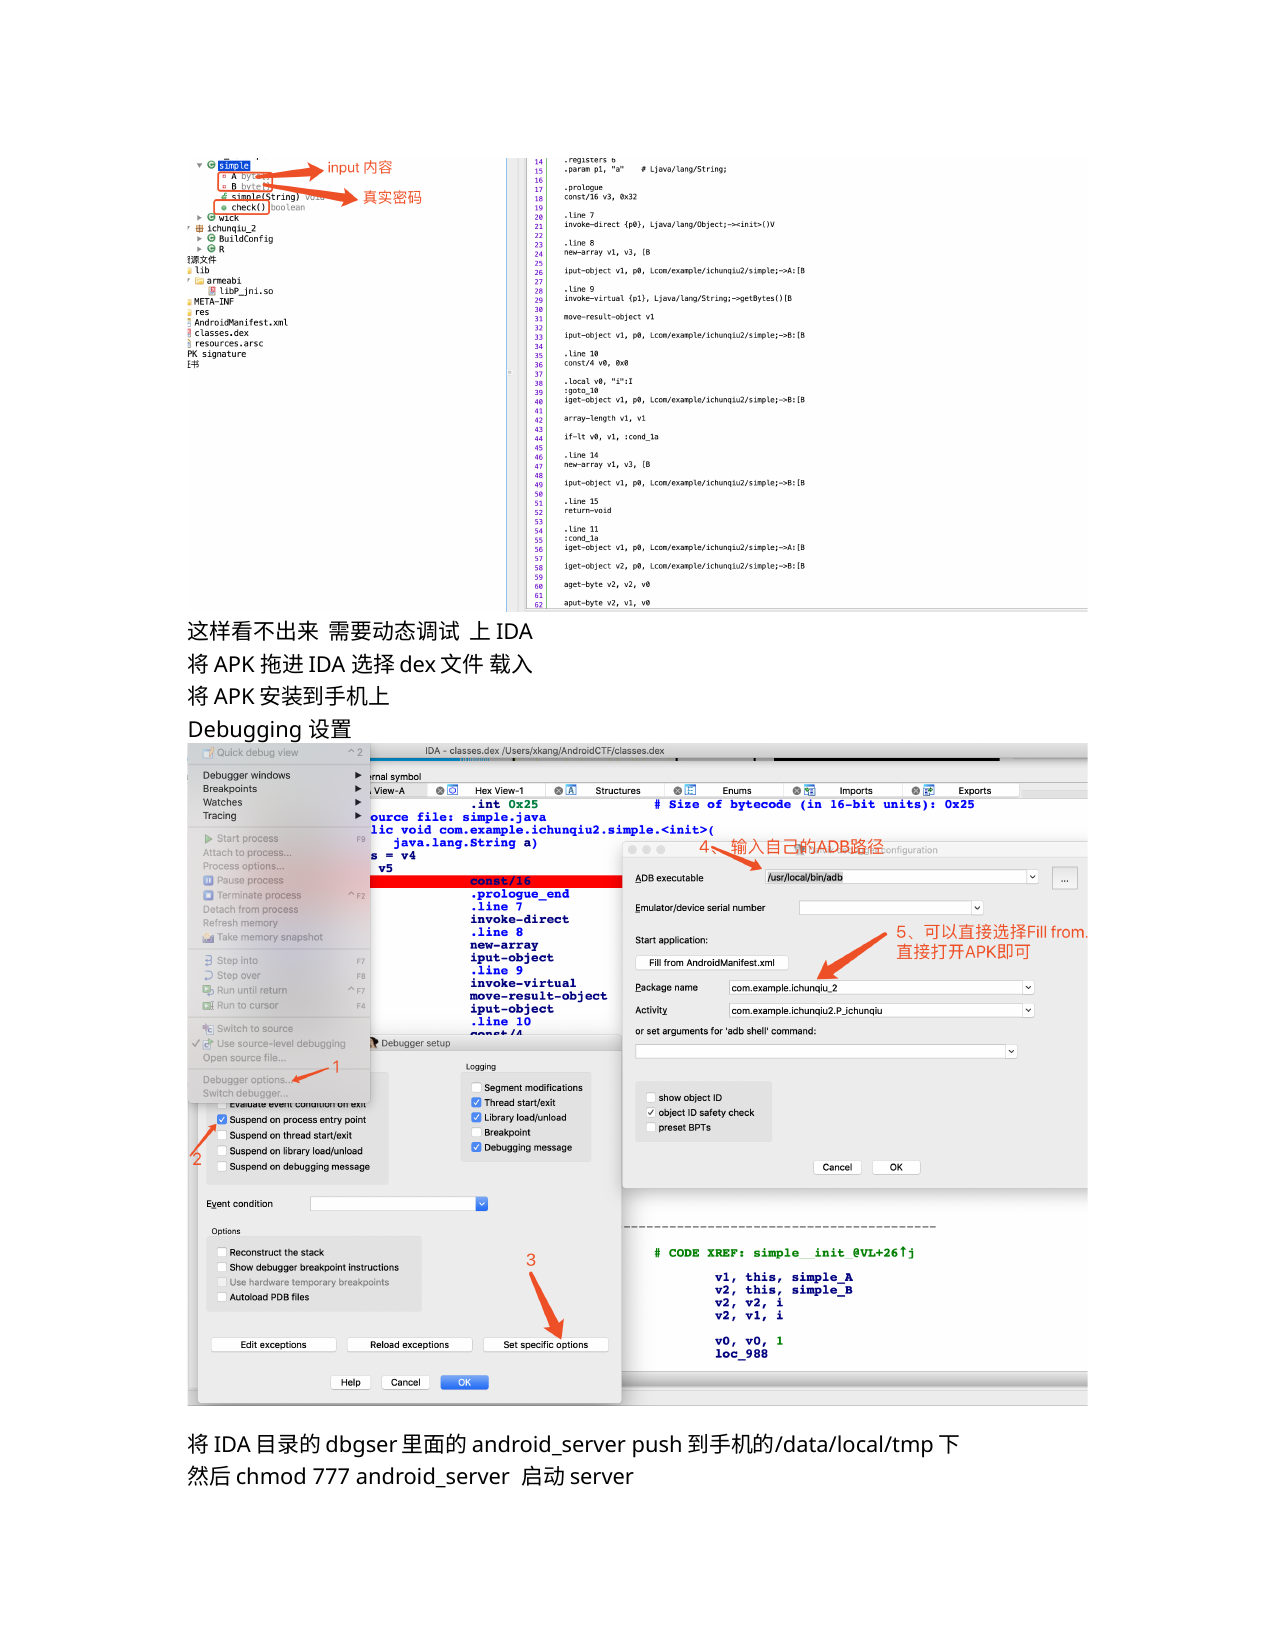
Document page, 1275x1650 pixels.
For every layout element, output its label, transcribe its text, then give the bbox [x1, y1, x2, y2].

text Debugging 设置 [187, 711, 1087, 743]
picture [187, 158, 1088, 612]
text 将APK 拖进IDA 选择dex文件 载入 [187, 646, 1087, 679]
picture [187, 743, 1088, 1406]
text 将IDA目录的dbgser里面的android_server push到手机的/data/local/tmp下 [187, 1426, 1087, 1459]
text 然后chmod 777 android_server 启动server [187, 1459, 1087, 1491]
text 这样看不出来 需要动态调试 上IDA [187, 614, 1087, 646]
text 将APK安装到手机上 [187, 679, 1087, 711]
